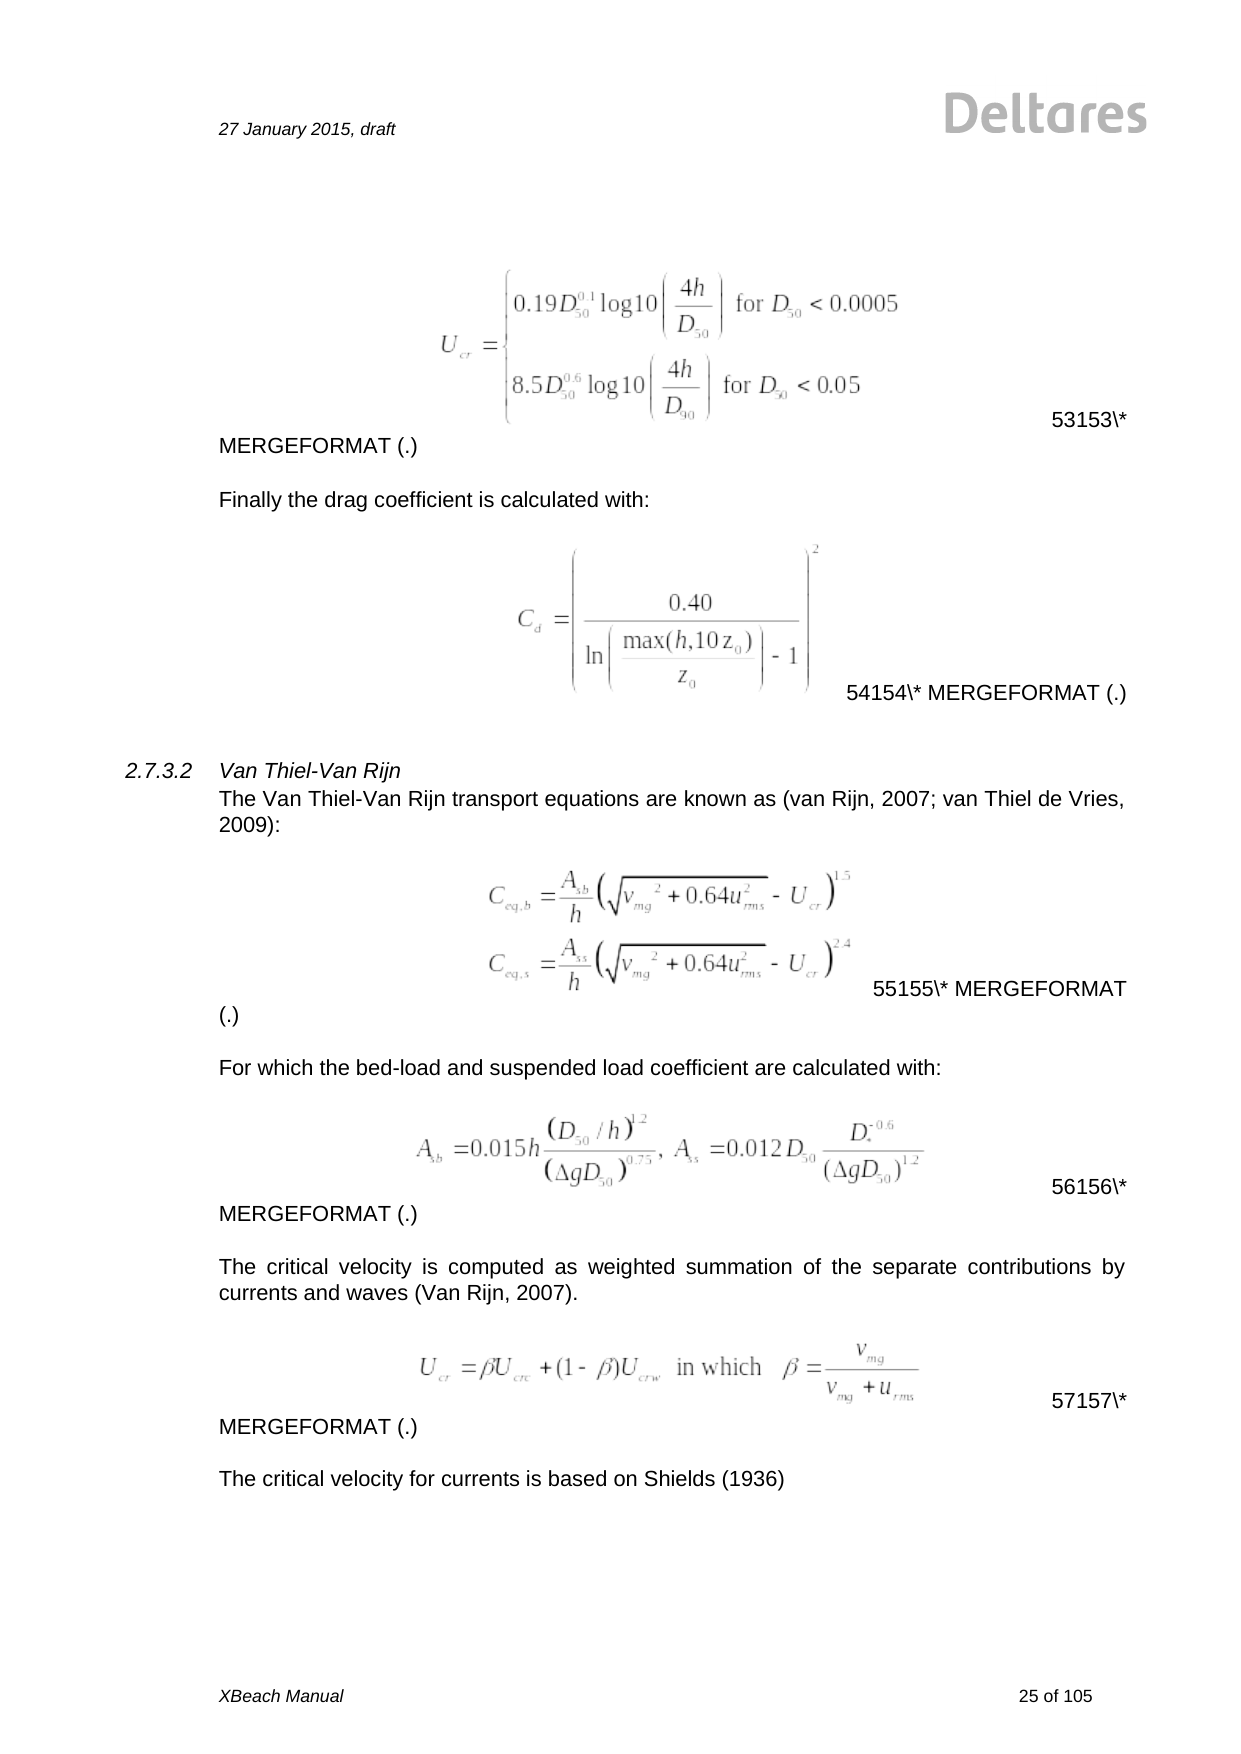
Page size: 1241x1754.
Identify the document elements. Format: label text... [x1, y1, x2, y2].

text The critical velocity is computed as weighted summation of the separate contributions by currents and waves (Van Rijn, 2007). [218, 1252, 1126, 1306]
text For which the bed-load and suspended load coefficient are calculated with: [218, 1054, 1126, 1081]
subtitle Van Thiel-Van Rijn [192, 758, 1126, 784]
text The critical velocity for currents is based on Shields (1936) [218, 1464, 1126, 1491]
picture [945, 75, 1147, 133]
text Finally the drag coefficient is calculated with: [218, 485, 1126, 512]
text The Van Thiel-Van Rijn transport equations are known as (van Rijn, 2007; van Thiel de Vries, 2009): [218, 784, 1126, 837]
